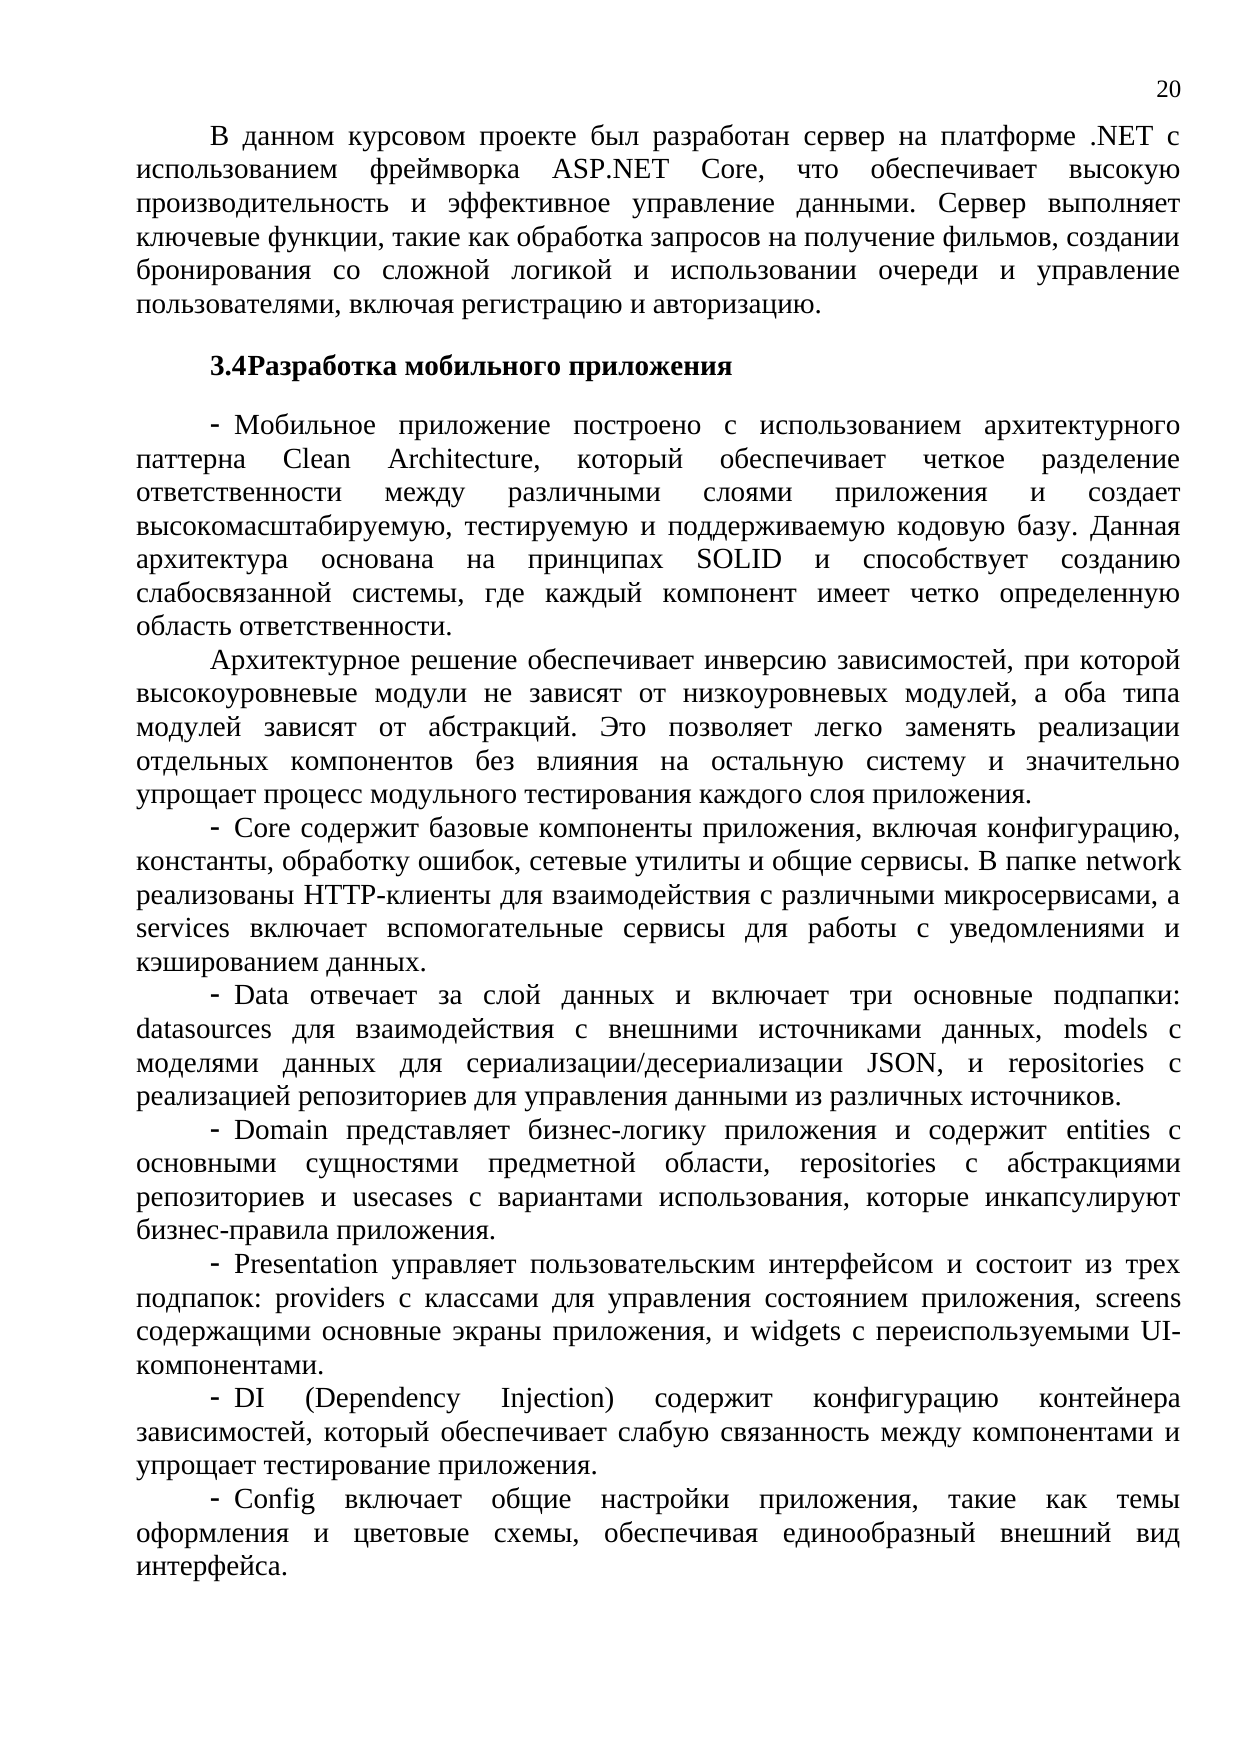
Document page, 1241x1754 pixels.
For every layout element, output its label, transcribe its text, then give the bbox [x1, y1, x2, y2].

list Core содержит базовые компоненты приложения, включая конфигурацию, константы, обработку ошибок, сетевые утилиты и общие сервисы. В папке network реализованы HTTP-клиенты для взаимодействия с различными микросервисами, а services включает вспомогательные сервисы для работы с уведомлениями и кэшированием данных. [136, 810, 1181, 977]
list Config включает общие настройки приложения, такие как темы оформления и цветовые схемы, обеспечивая единообразный внешний вид интерфейса. [136, 1481, 1181, 1582]
text В данном курсовом проекте был разработан сервер на платформе .NET с использованием фреймворка ASP.NET Core, что обеспечивает высокую производительность и эффективное управление данными. Сервер выполняет ключевые функции, такие как обработка запросов на получение фильмов, создании бронирования со сложной логикой и использовании очереди и управление пользователями, включая регистрацию и авторизацию. [136, 118, 1181, 319]
list DI (Dependency Injection) содержит конфигурацию контейнера зависимостей, который обеспечивает слабую связанность между компонентами и упрощает тестирование приложения. [136, 1380, 1181, 1481]
text Архитектурное решение обеспечивает инверсию зависимостей, при которой высокоуровневые модули не зависят от низкоуровневых модулей, а оба типа модулей зависят от абстракций. Это позволяет легко заменять реализации отдельных компонентов без влияния на остальную систему и значительно упрощает процесс модульного тестирования каждого слоя приложения. [136, 642, 1181, 810]
subtitle Разработка мобильного приложения [210, 348, 1181, 382]
list Data отвечает за слой данных и включает три основные подпапки: datasources для взаимодействия с внешними источниками данных, models с моделями данных для сериализации/десериализации JSON, и repositories с реализацией репозиториев для управления данными из различных источников. [136, 977, 1181, 1112]
list Presentation управляет пользовательским интерфейсом и состоит из трех подпапок: providers с классами для управления состоянием приложения, screens содержащими основные экраны приложения, и widgets с переиспользуемыми UI-компонентами. [136, 1246, 1181, 1380]
list Мобильное приложение построено с использованием архитектурного паттерна Clean Architecture, который обеспечивает четкое разделение ответственности между различными слоями приложения и создает высокомасштабируемую, тестируемую и поддерживаемую кодовую базу. Данная архитектура основана на принципах SOLID и способствует созданию слабосвязанной системы, где каждый компонент имеет четко определенную область ответственности. [136, 407, 1181, 642]
list Domain представляет бизнес-логику приложения и содержит entities с основными сущностями предметной области, repositories с абстракциями репозиториев и usecases с вариантами использования, которые инкапсулируют бизнес-правила приложения. [136, 1112, 1181, 1246]
